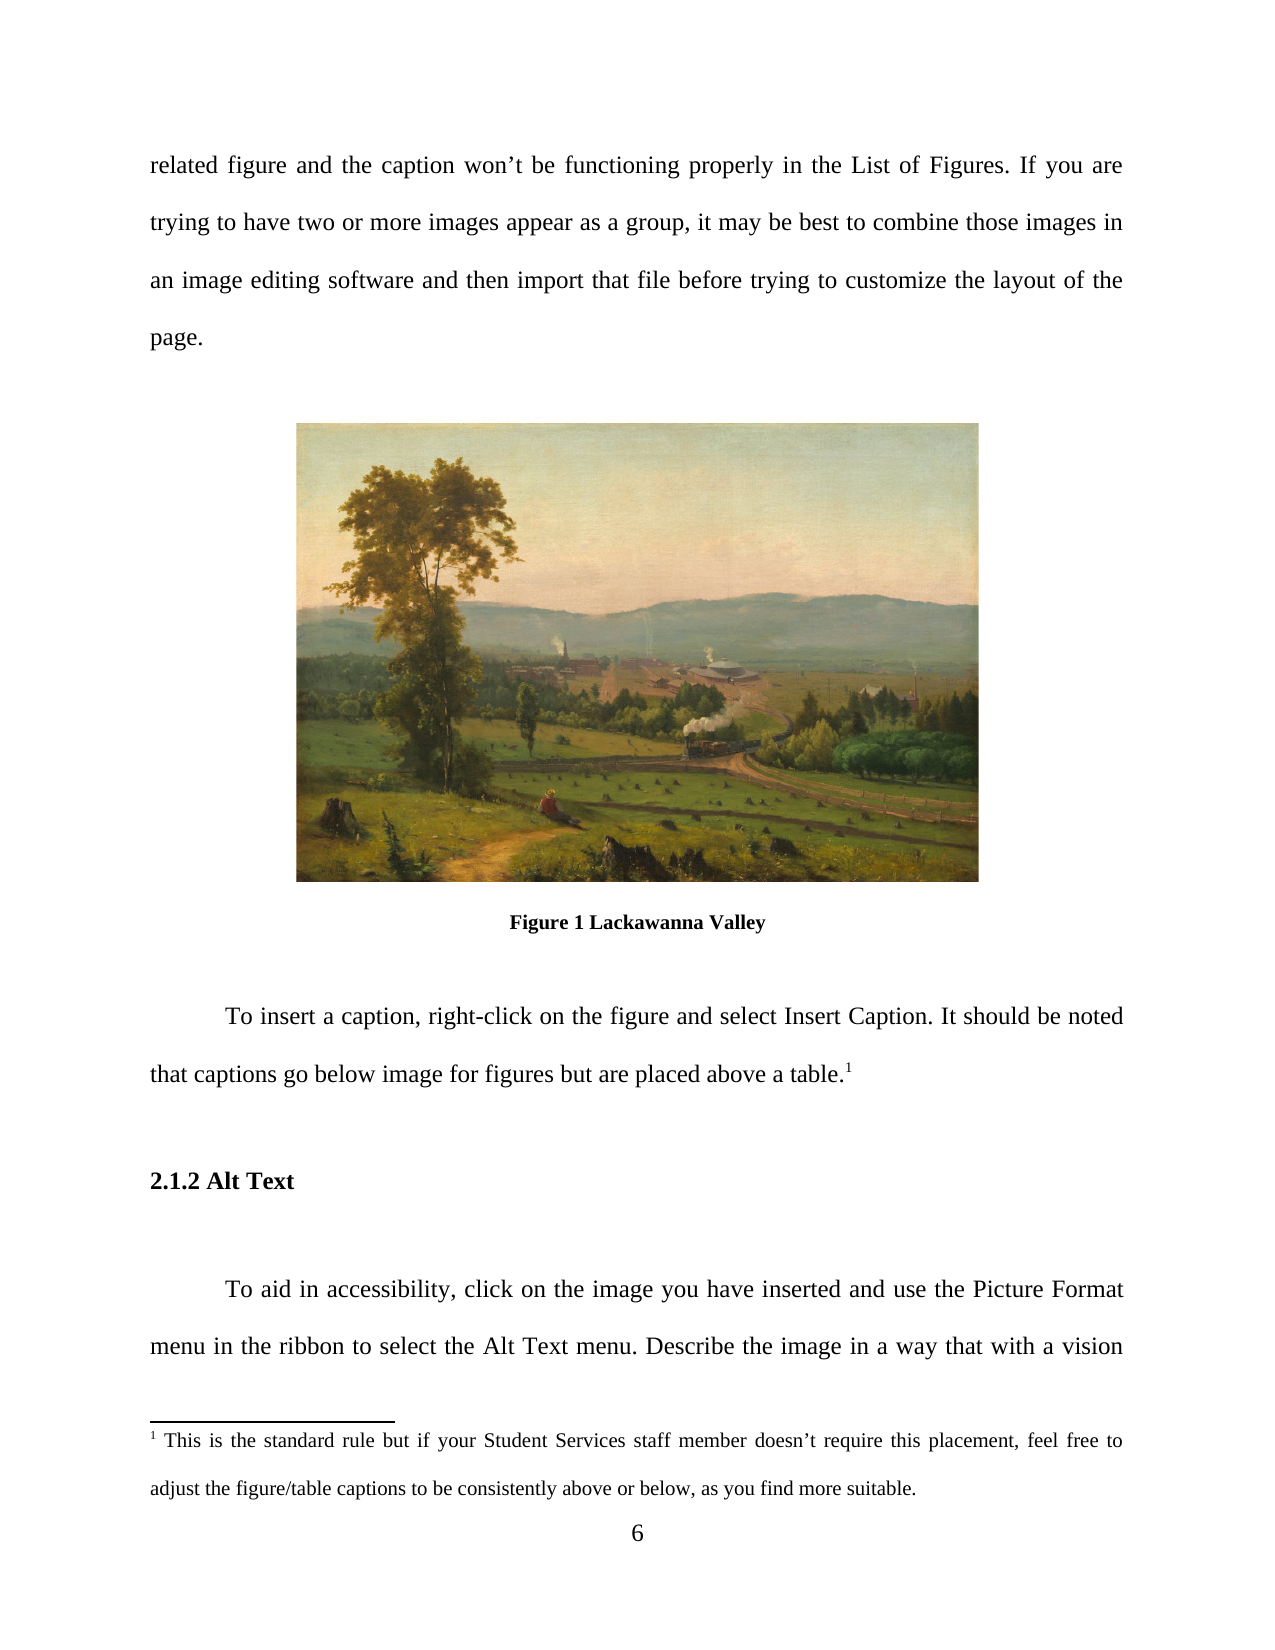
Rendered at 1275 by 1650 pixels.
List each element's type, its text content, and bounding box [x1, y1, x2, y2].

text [150, 150, 1125, 351]
picture [296, 423, 979, 882]
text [150, 1274, 1125, 1360]
subtitle Alt Text [150, 1166, 1125, 1195]
text Figure 1 Lackawanna Valley [150, 910, 1125, 934]
text To insert a caption, right-click on the figure and select Insert Caption. It should be noted that captions go below image for figures but are placed above a table. [150, 1001, 1125, 1088]
